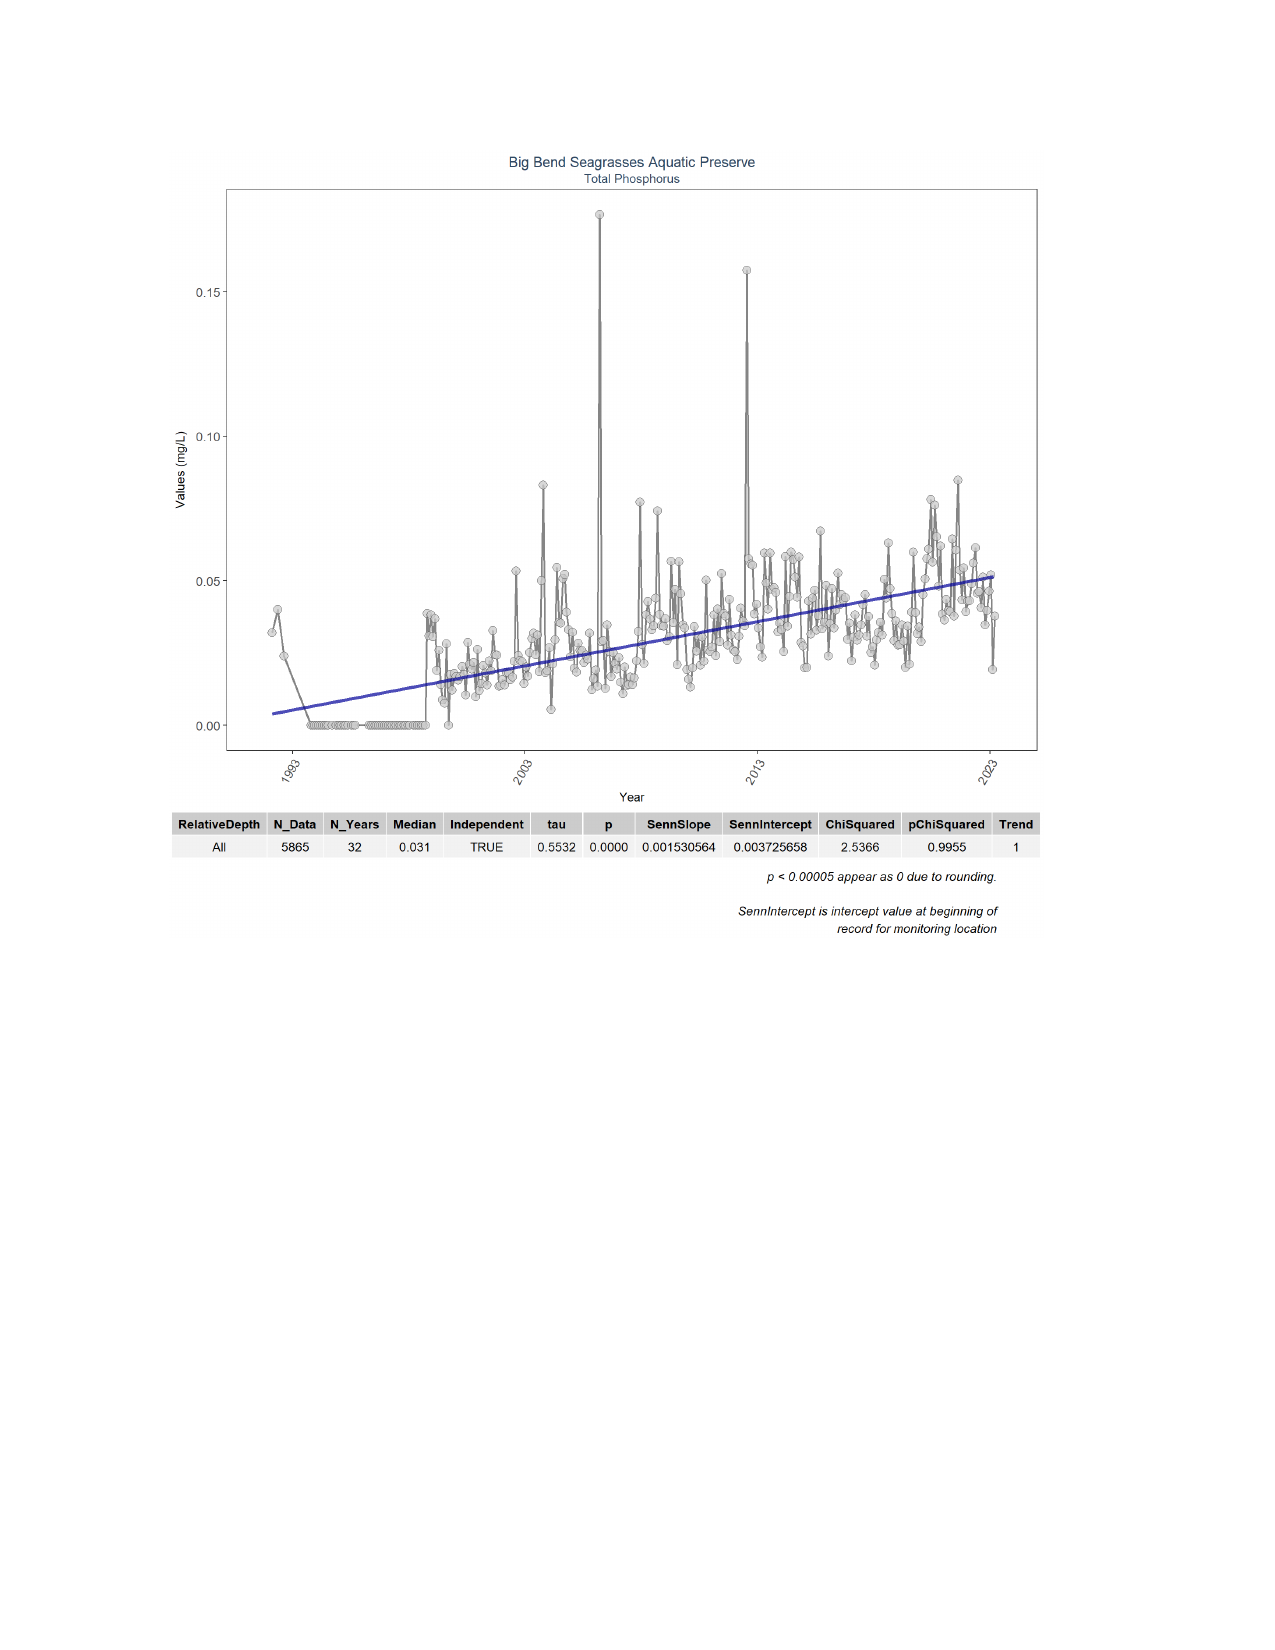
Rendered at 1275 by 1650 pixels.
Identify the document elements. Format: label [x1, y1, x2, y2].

picture [168, 150, 1044, 938]
